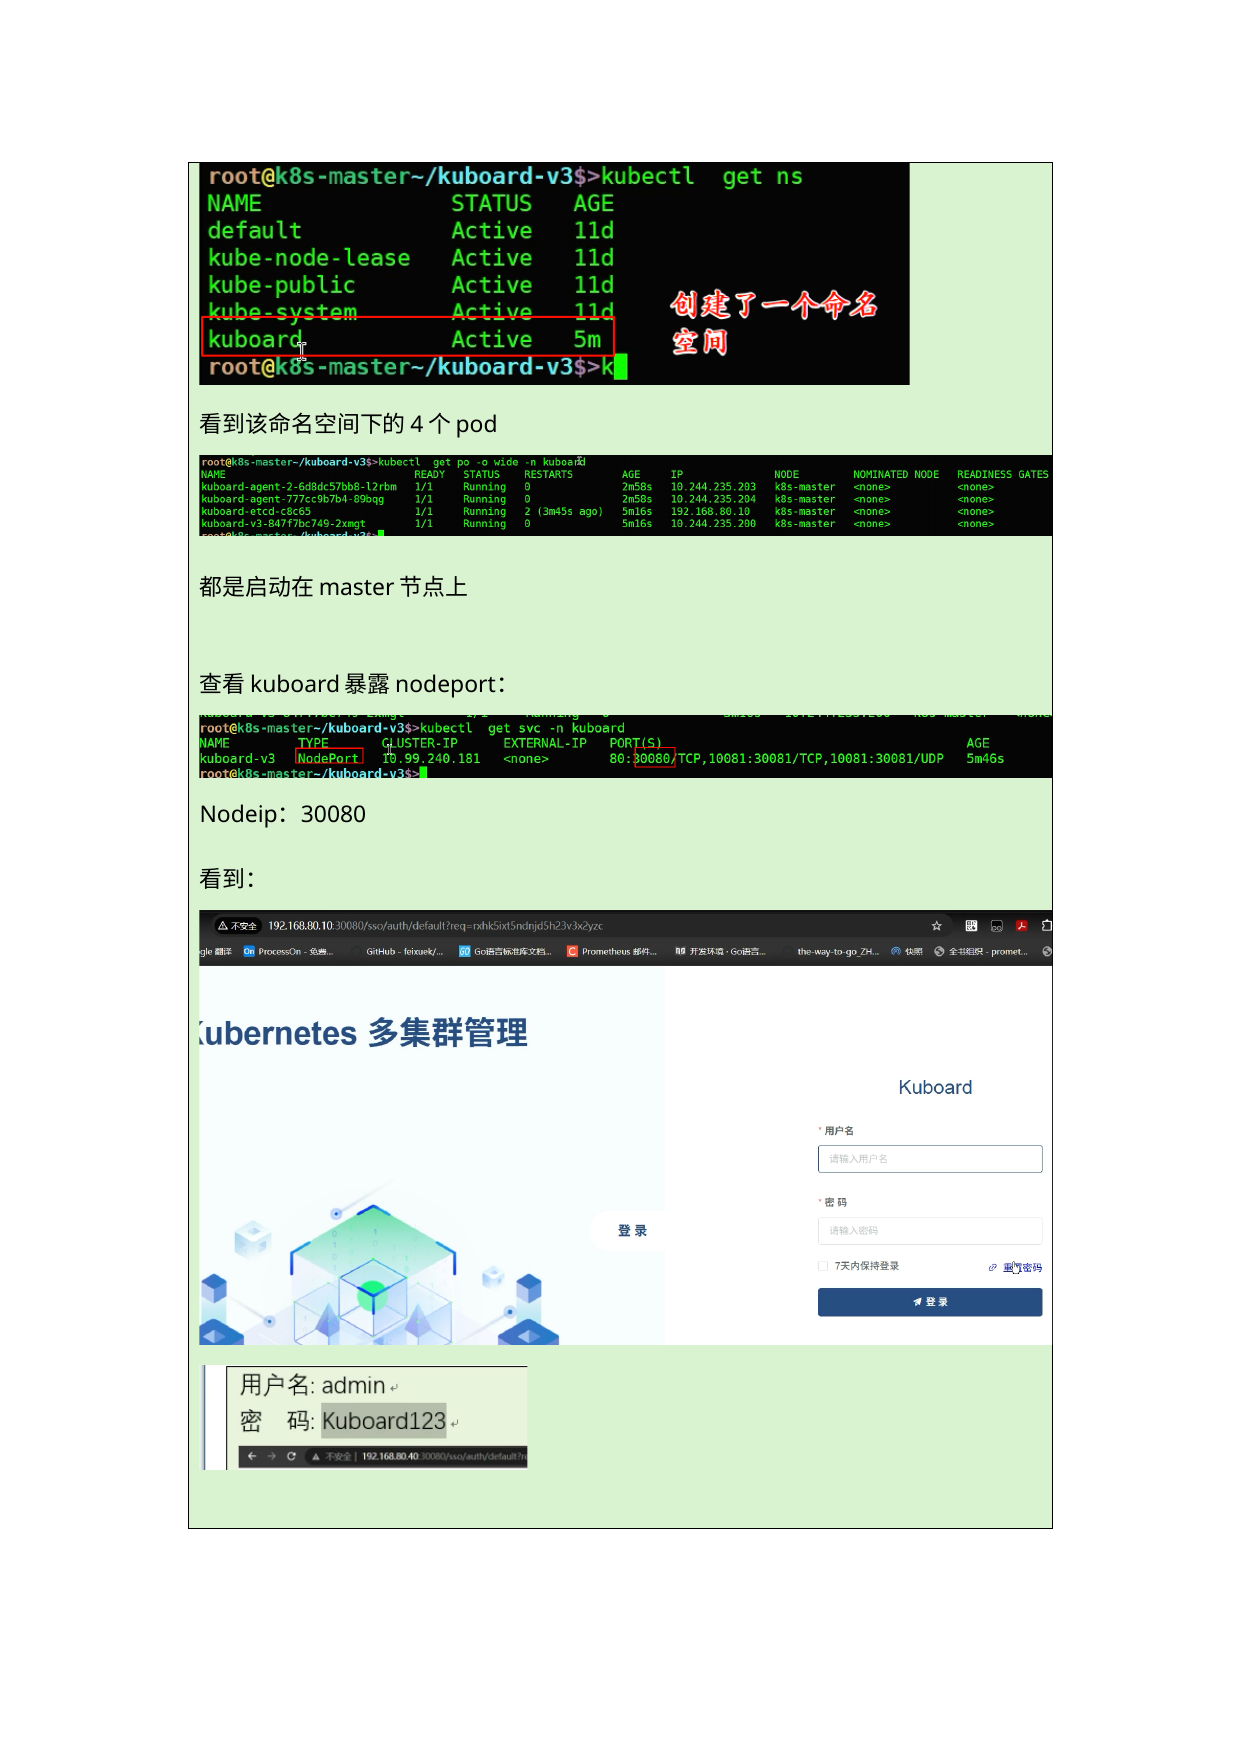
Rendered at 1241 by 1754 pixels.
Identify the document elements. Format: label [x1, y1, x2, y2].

picture [199, 715, 1053, 778]
picture [199, 1365, 528, 1470]
picture [199, 163, 910, 385]
table_header [189, 163, 1052, 1528]
picture [199, 455, 1053, 536]
picture [199, 910, 1053, 1345]
